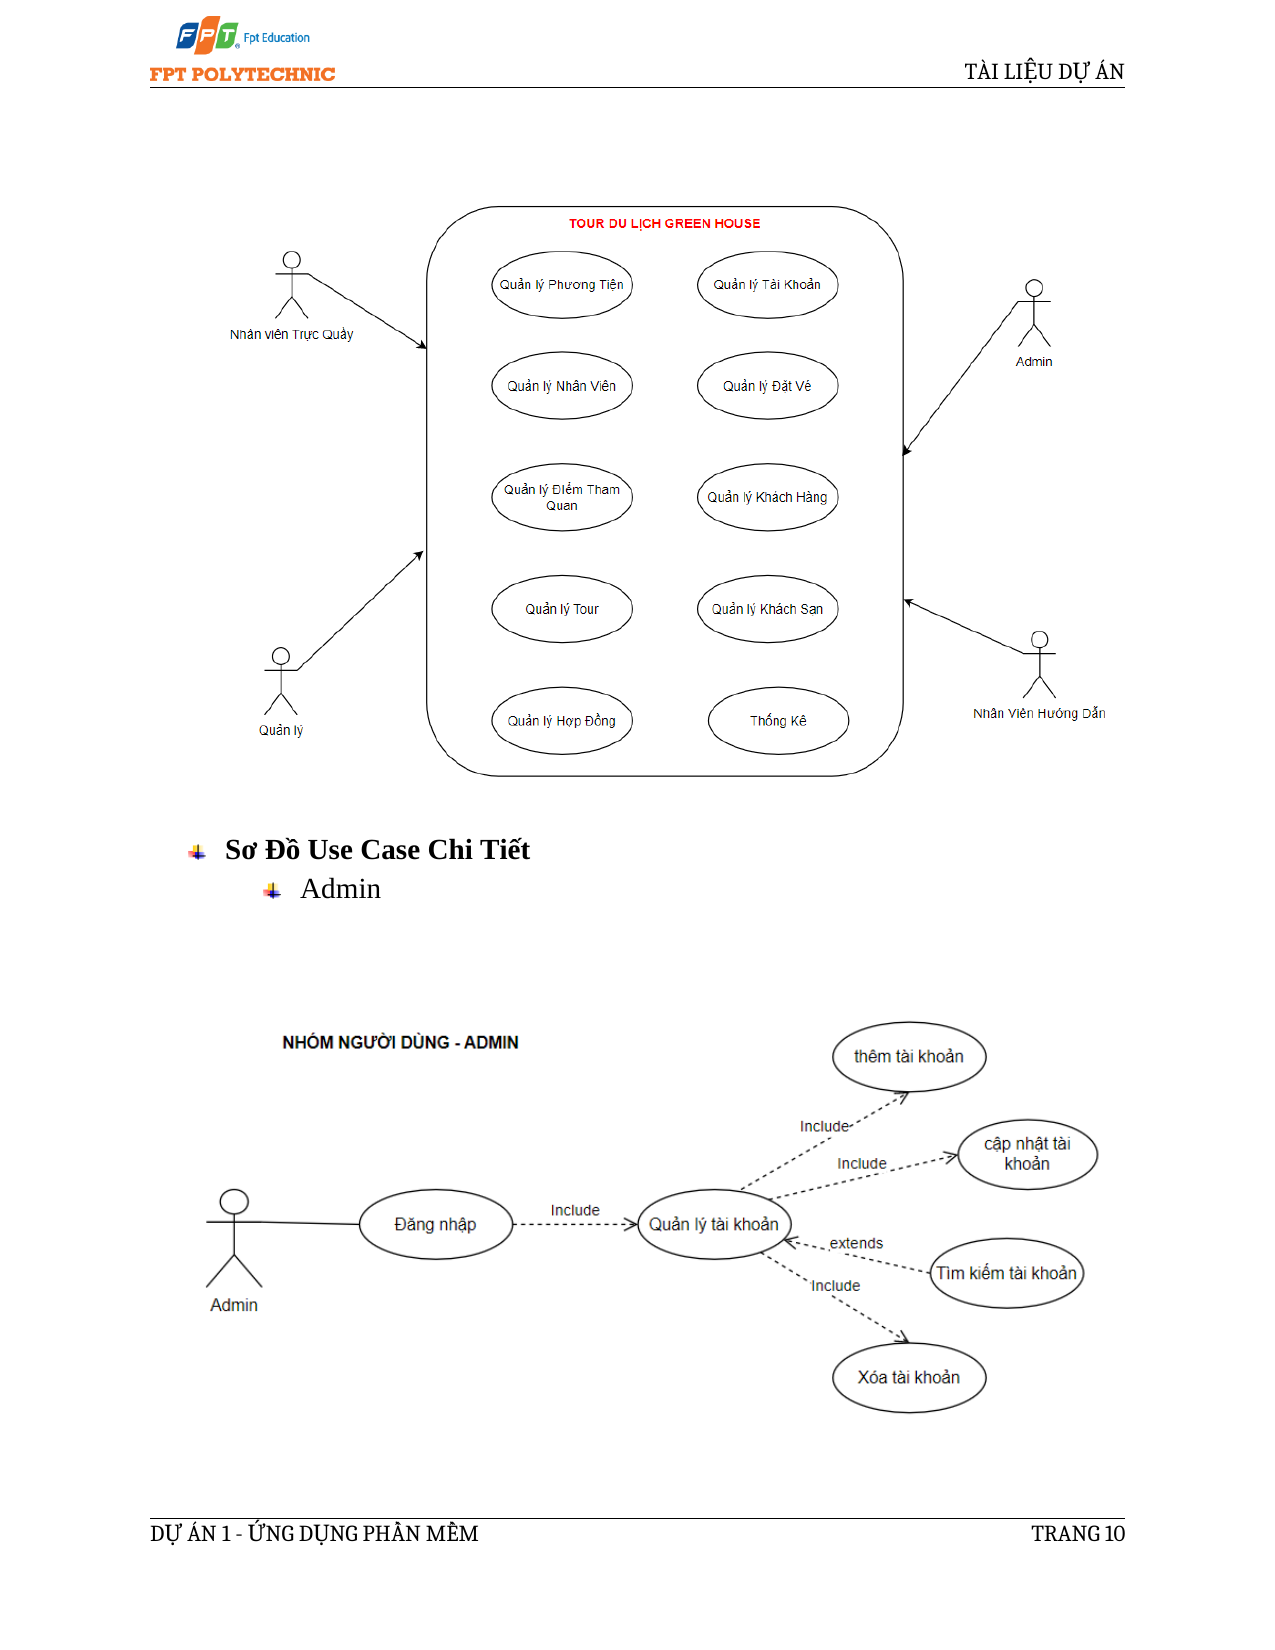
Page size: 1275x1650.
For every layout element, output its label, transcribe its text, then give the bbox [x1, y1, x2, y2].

picture [150, 988, 1125, 1444]
picture [188, 843, 206, 860]
picture [263, 881, 281, 899]
picture [179, 173, 1125, 789]
list Sơ Đồ Use Case Chi Tiết [187, 832, 1125, 866]
list Admin [262, 871, 1125, 904]
picture [150, 16, 337, 81]
